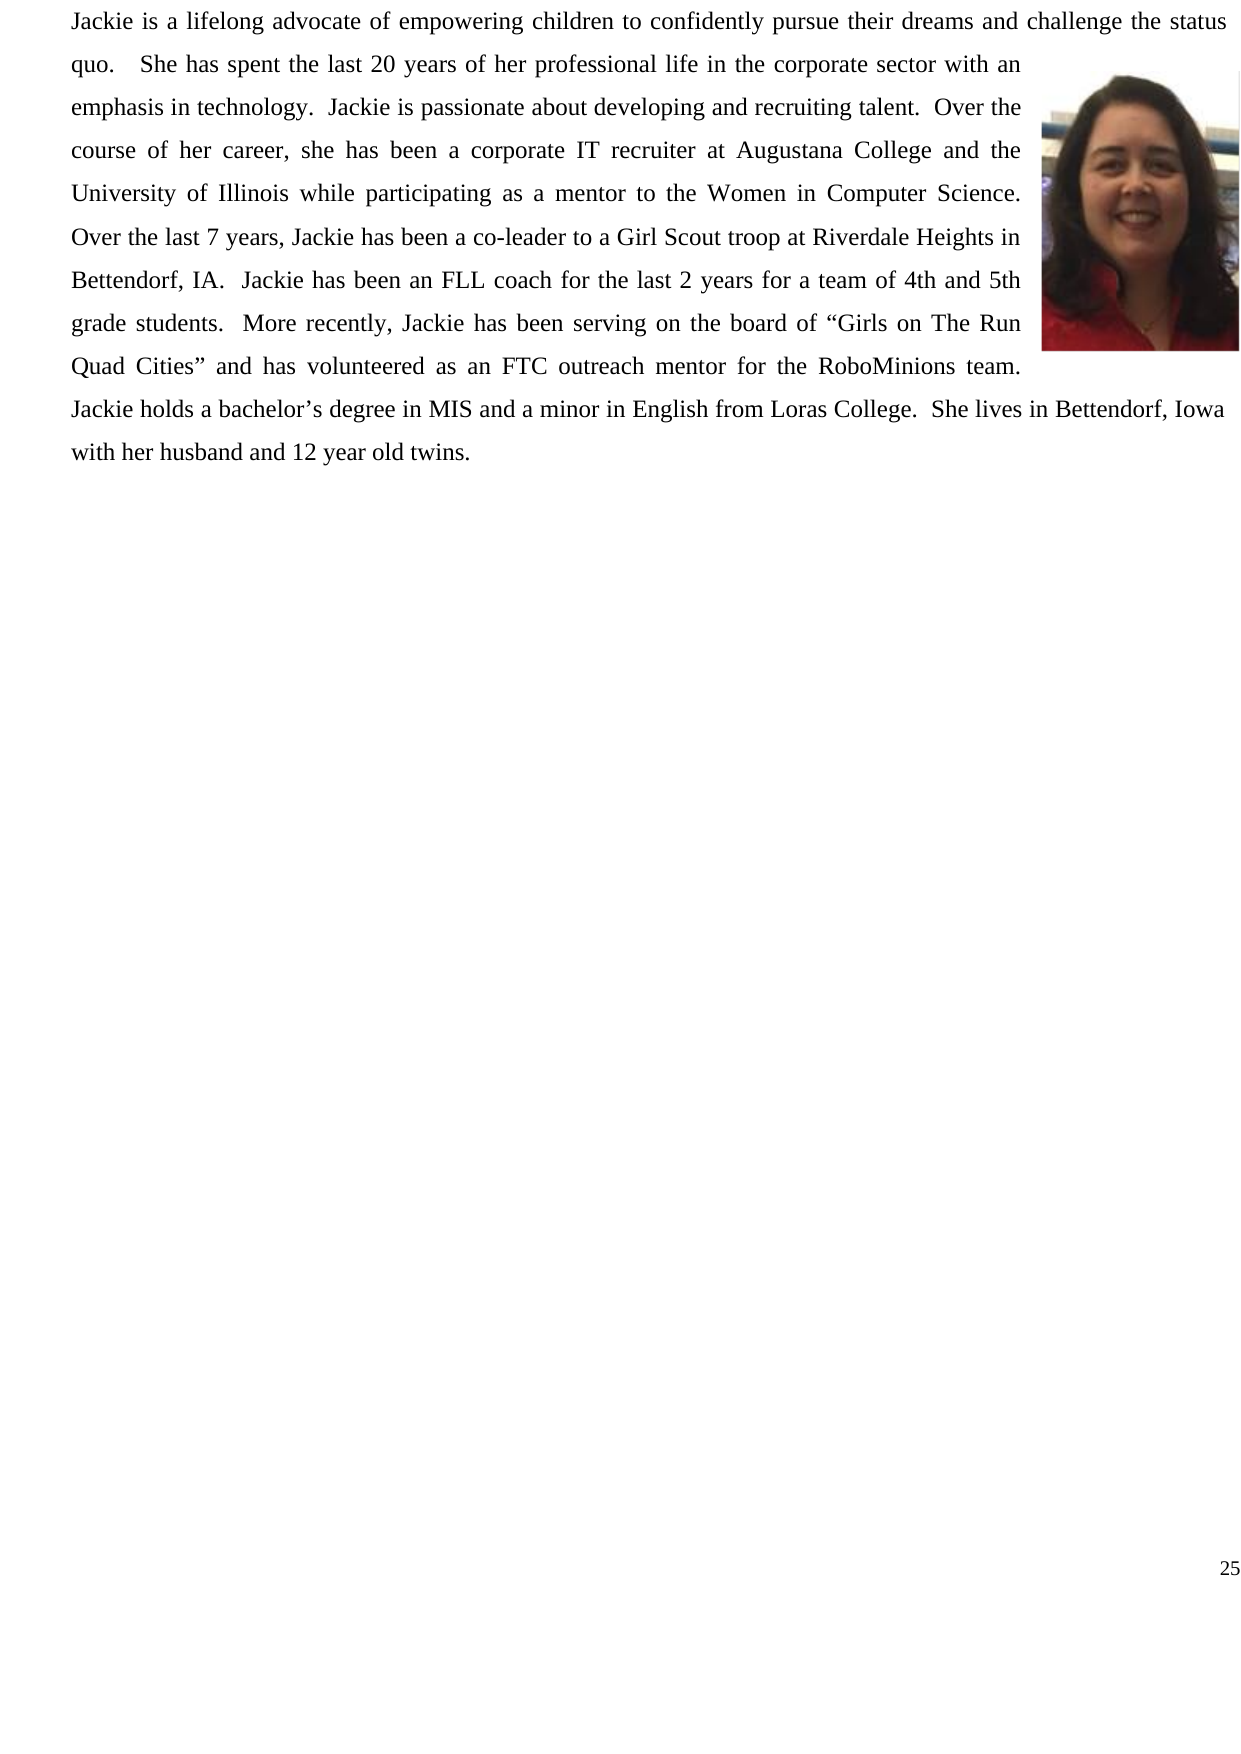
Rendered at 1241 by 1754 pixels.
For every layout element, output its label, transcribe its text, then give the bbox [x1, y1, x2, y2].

picture [1041, 71, 1241, 353]
text Jackie is a lifelong advocate of empowering children to confidently pursue their dreams and challenge the status quo. She has spent the last 20 years of her professional life in the corporate sector with an emphasis in technology. Jackie is passionate about developing and recruiting talent. Over the course of her career, she has been a corporate IT recruiter at Augustana College and the University of Illinois while participating as a mentor to the Women in Computer Science. Over the last 7 years, Jackie has been a co-leader to a Girl Scout troop at Riverdale Heights in Bettendorf, IA. Jackie has been an FLL coach for the last 2 years for a team of 4th and 5th grade students. More recently, Jackie has been serving on the board of “Girls on The Run Quad Cities” and has volunteered as an FTC outreach mentor for the RoboMinions team. Jackie holds a bachelor’s degree in MIS and a minor in English from Loras College. She lives in Bettendorf, Iowa with her husband and 12 year old twins. [71, 6, 1228, 466]
